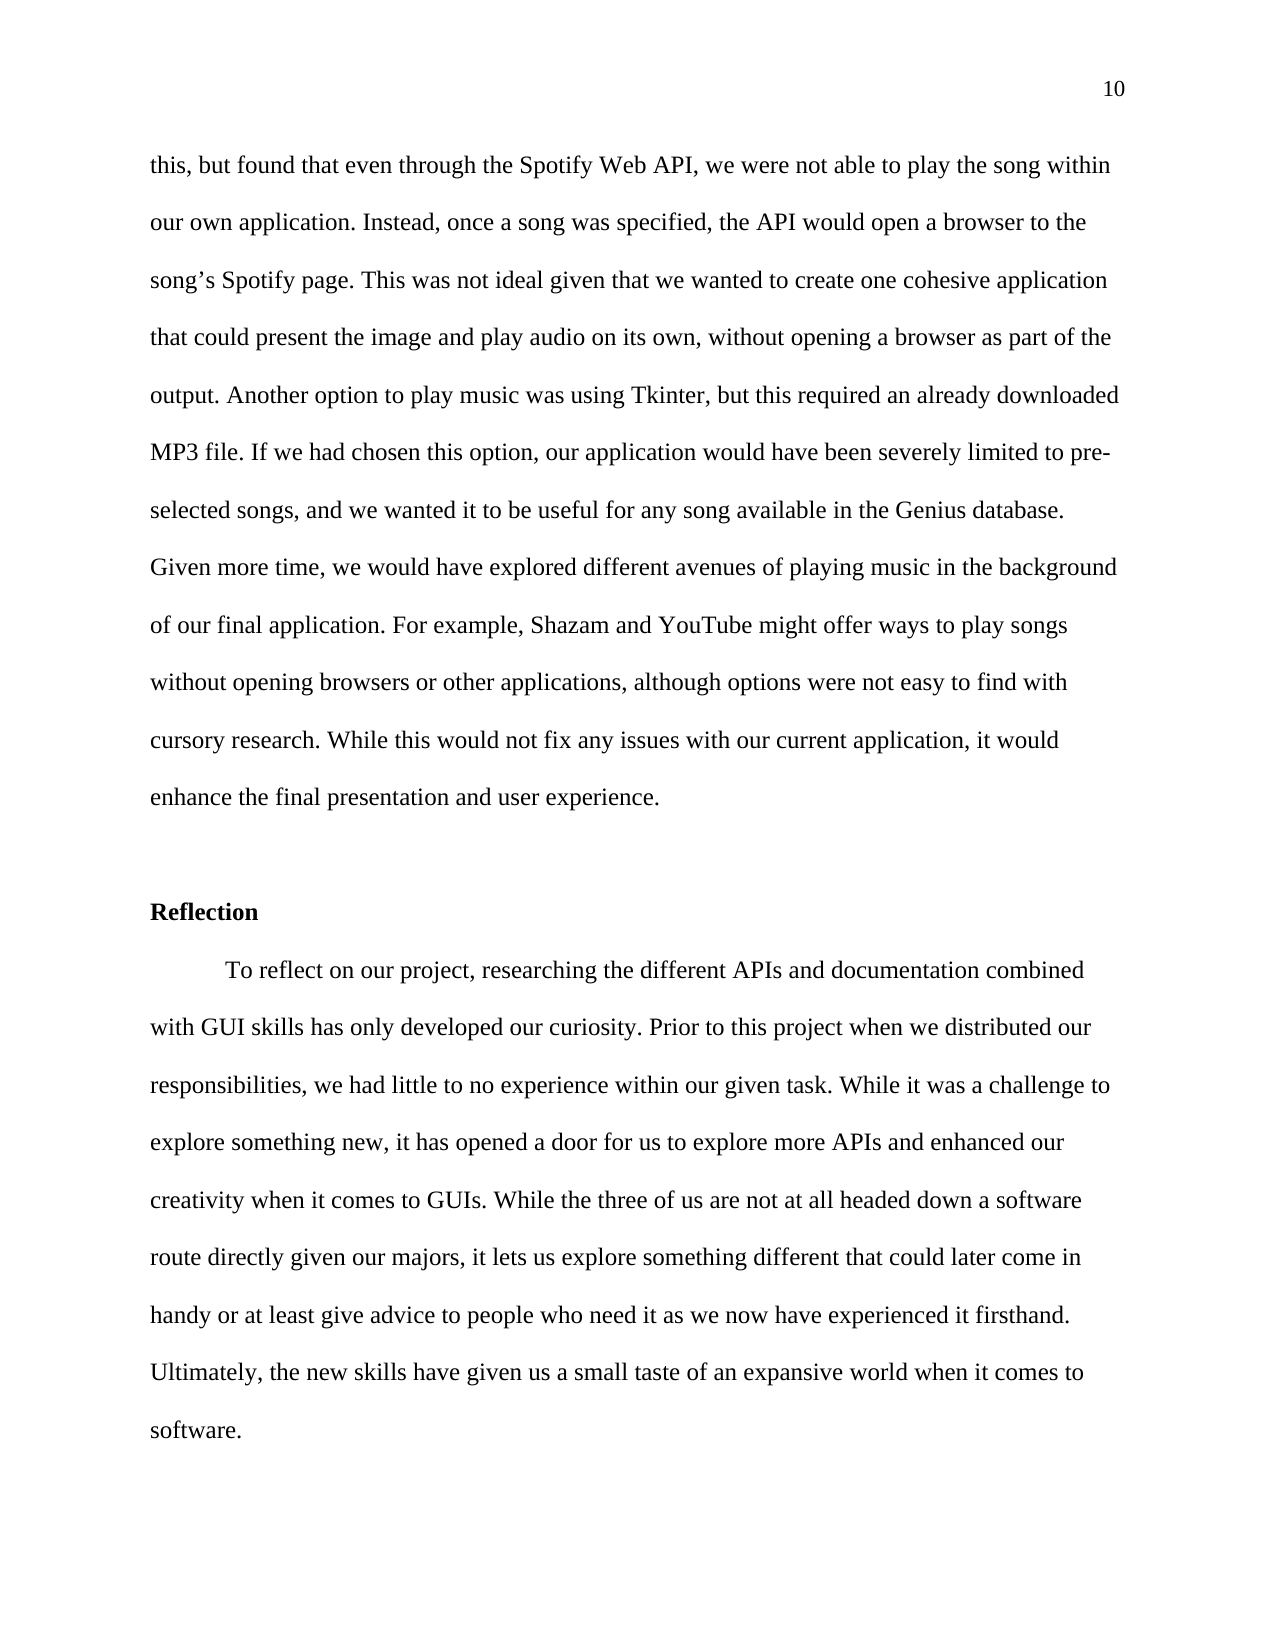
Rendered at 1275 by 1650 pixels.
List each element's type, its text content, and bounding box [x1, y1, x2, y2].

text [150, 150, 1125, 811]
text To reflect on our project, researching the different APIs and documentation combined with GUI skills has only developed our curiosity. Prior to this project when we distributed our responsibilities, we had little to no experience within our given task. While it was a challenge to explore something new, it has opened a door for us to explore more APIs and enhanced our creativity when it comes to GUIs. While the three of us are not at all headed down a software route directly given our majors, it lets us explore something different that could later come in handy or at least give advice to people who need it as we now have experienced it firsthand. Ultimately, the new skills have given us a small taste of an expansive world when it comes to software. [150, 955, 1125, 1444]
text Reflection [150, 897, 1125, 926]
